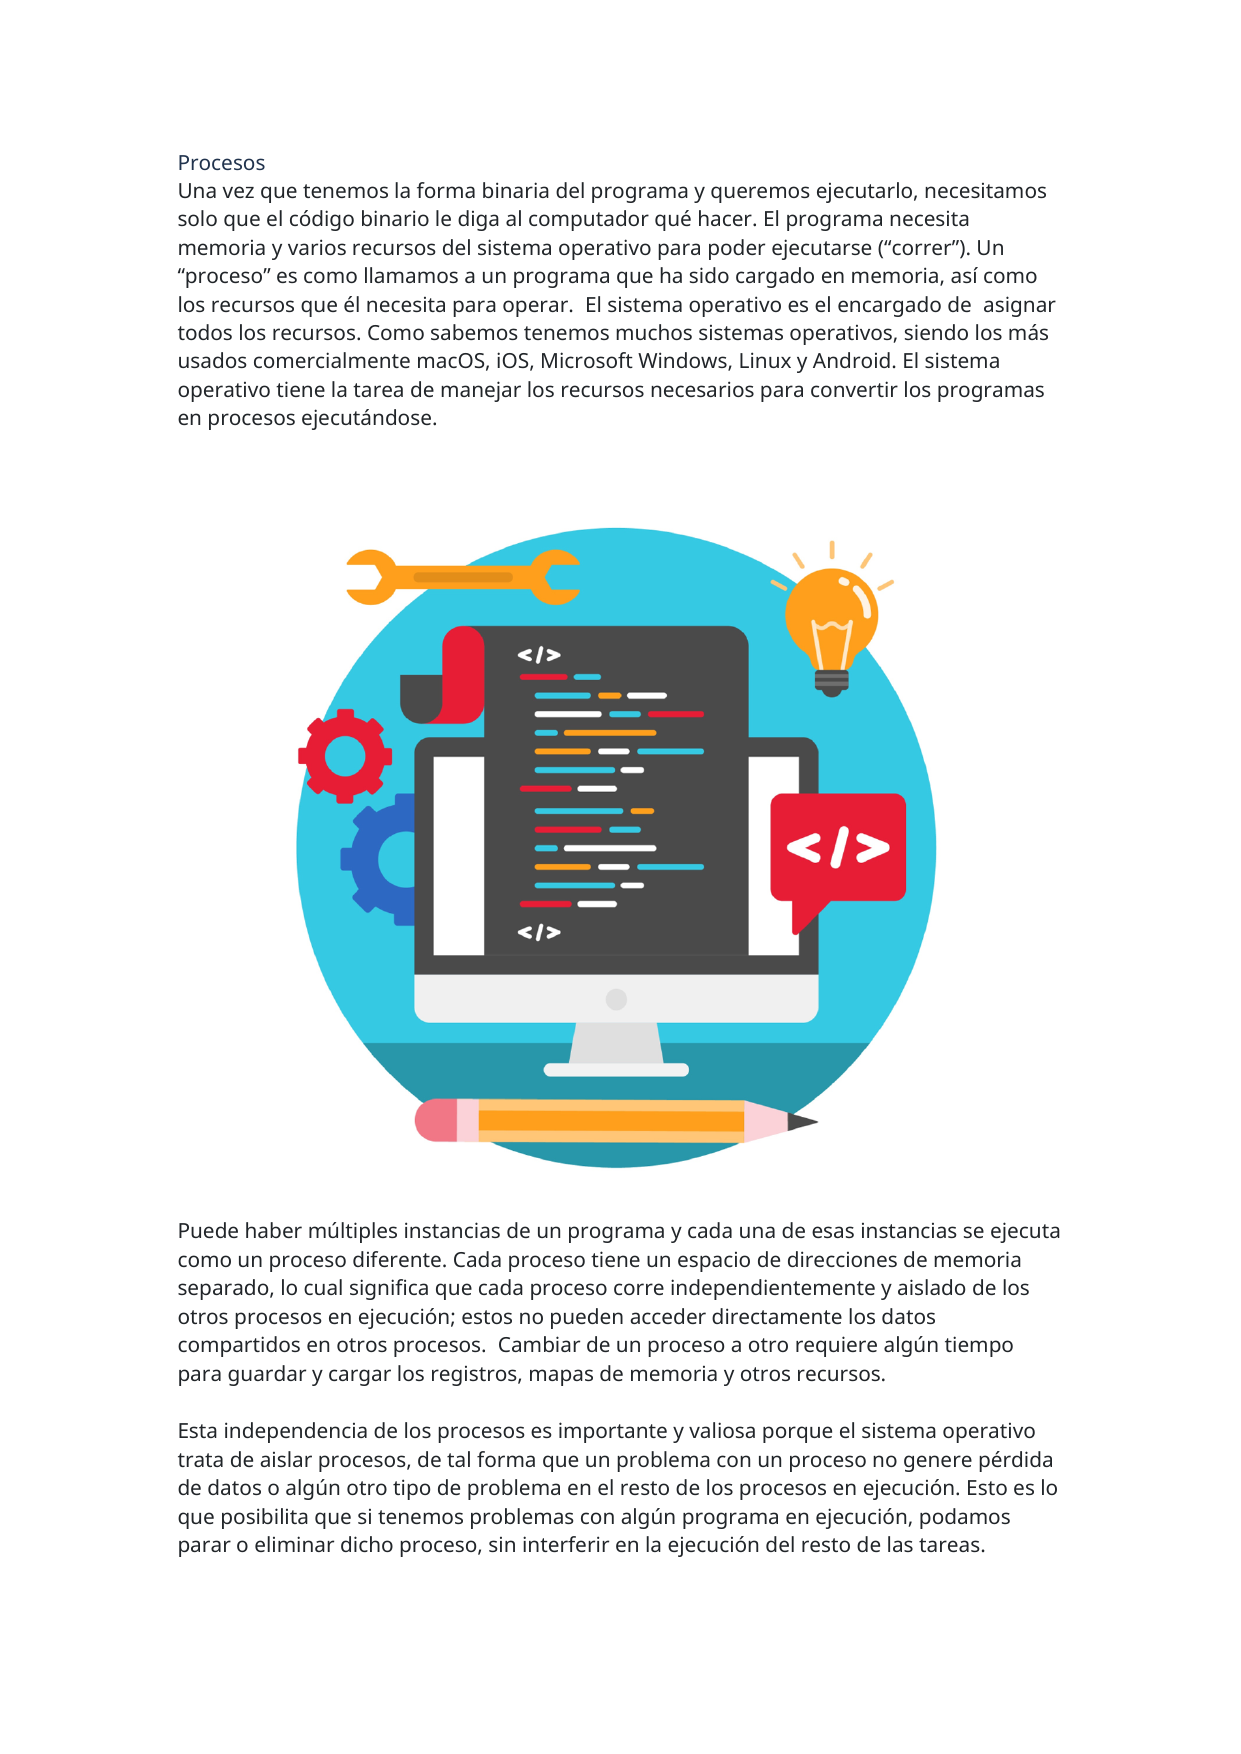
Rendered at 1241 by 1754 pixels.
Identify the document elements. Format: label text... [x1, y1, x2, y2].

subtitle Procesos [177, 148, 1063, 176]
text Esta independencia de los procesos es importante y valiosa porque el sistema operativo trata de aislar procesos, de tal forma que un problema con un proceso no genere pérdida de datos o algún otro tipo de problema en el resto de los procesos en ejecución. Esto es lo que posibilita que si tenemos problemas con algún programa en ejecución, podamos parar o eliminar dicho proceso, sin interferir en la ejecución del resto de las tareas. [177, 1416, 1063, 1559]
text Una vez que tenemos la forma binaria del programa y queremos ejecutarlo, necesitamos solo que el código binario le diga al computador qué hacer. El programa necesita memoria y varios recursos del sistema operativo para poder ejecutarse (“correr”). Un “proceso” es como llamamos a un programa que ha sido cargado en memoria, así como los recursos que él necesita para operar. El sistema operativo es el encargado de asignar todos los recursos. Como sabemos tenemos muchos sistemas operativos, siendo los más usados comercialmente macOS, iOS, Microsoft Windows, Linux y Android. El sistema operativo tiene la tarea de manejar los recursos necesarios para convertir los programas en procesos ejecutándose. [177, 176, 1063, 432]
text Puede haber múltiples instancias de un programa y cada una de esas instancias se ejecuta como un proceso diferente. Cada proceso tiene un espacio de direcciones de memoria separado, lo cual significa que cada proceso corre independientemente y aislado de los otros procesos en ejecución; estos no pueden acceder directamente los datos compartidos en otros procesos. Cambiar de un proceso a otro requiere algún tiempo para guardar y cargar los registros, mapas de memoria y otros recursos. [177, 1217, 1063, 1387]
picture [177, 489, 1063, 1188]
